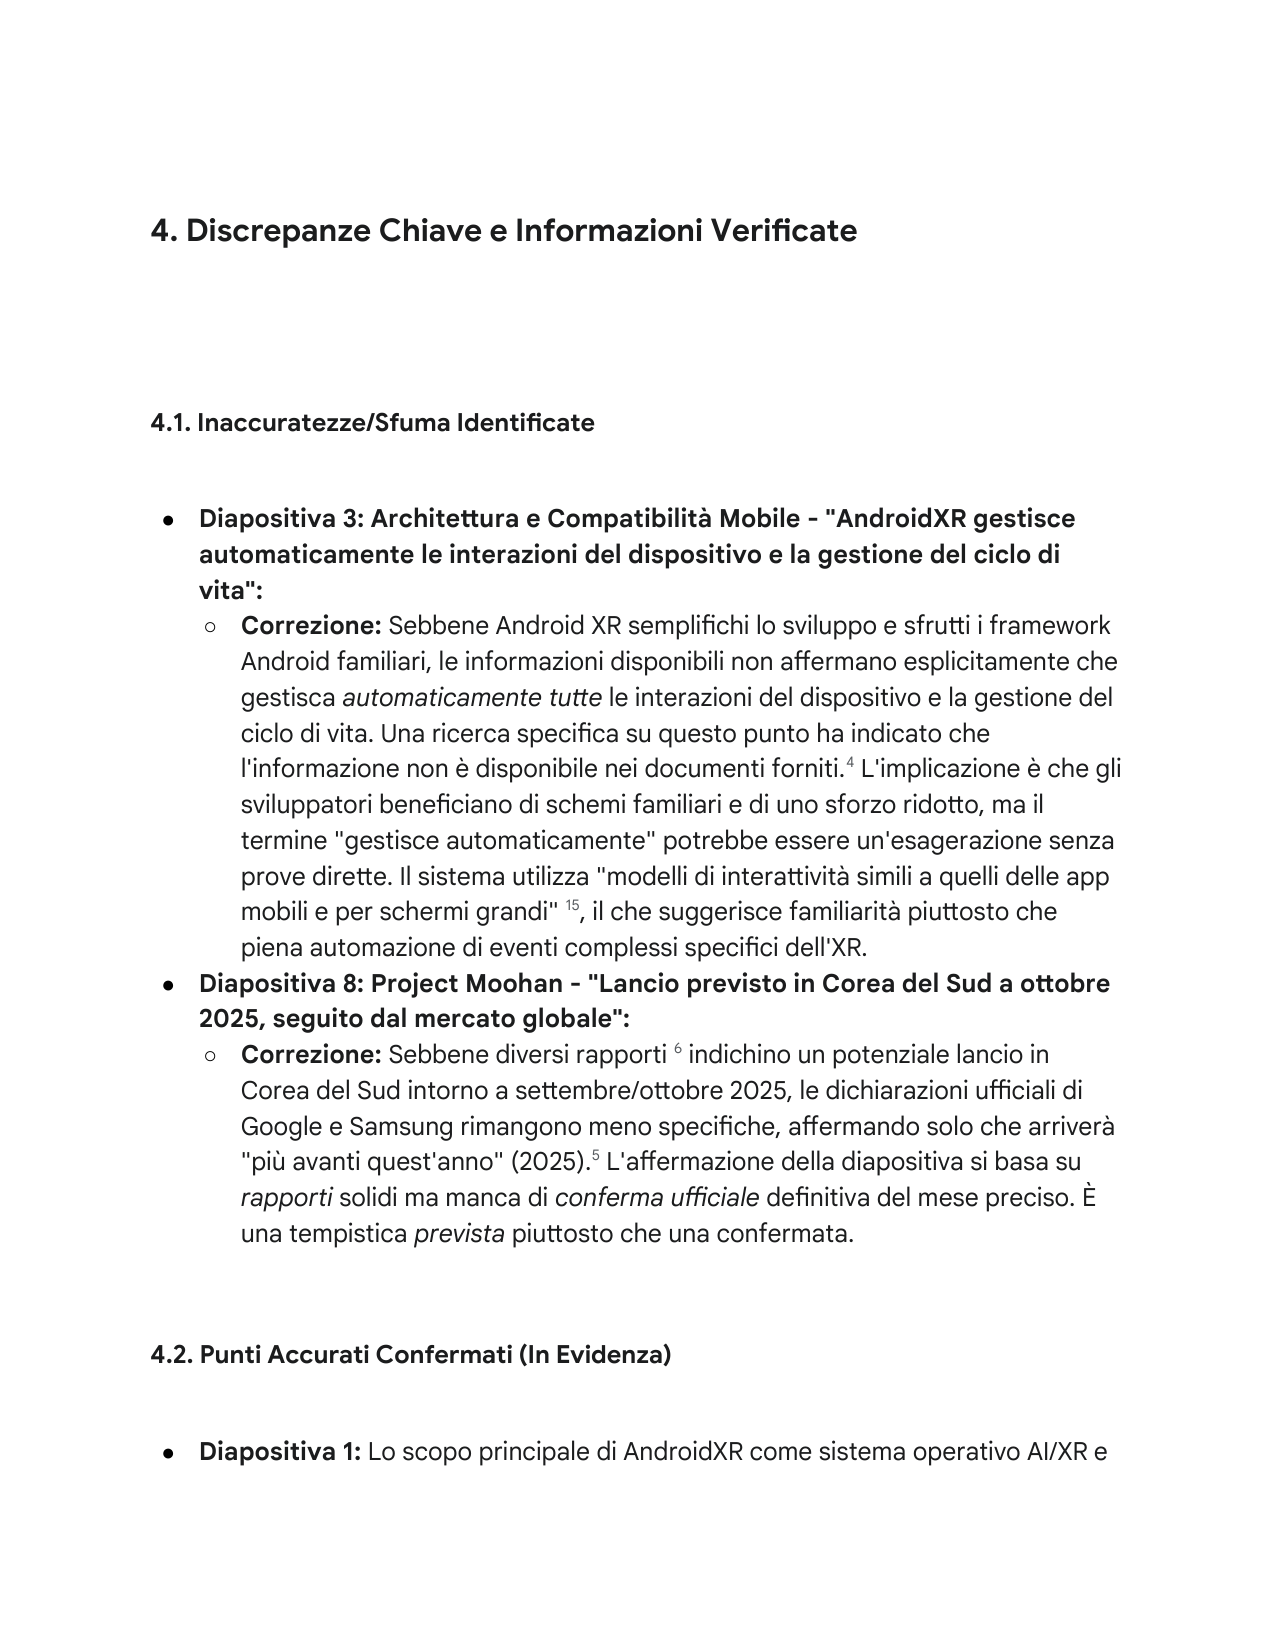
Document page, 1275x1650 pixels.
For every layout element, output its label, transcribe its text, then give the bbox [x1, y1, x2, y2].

subtitle 4.1. Inaccuratezze/Sfuma Identificate [150, 407, 1125, 438]
subtitle 4. Discrepanze Chiave e Informazioni Verificate [150, 211, 1125, 250]
subtitle 4.2. Punti Accurati Confermati (In Evidenza) [150, 1339, 1125, 1371]
list Diapositiva 3: Architettura e Compatibilità Mobile - "AndroidXR gestisce automaticamente le interazioni del dispositivo e la gestione del ciclo di vita": [161, 503, 1125, 606]
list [161, 1436, 1125, 1467]
list Diapositiva 8: Project Moohan - "Lancio previsto in Corea del Sud a ottobre 2025, seguito dal mercato globale": [161, 968, 1125, 1035]
list Correzione: Sebbene Android XR semplifichi lo sviluppo e sfrutti i framework Android familiari, le informazioni disponibili non affermano esplicitamente che gestisca automaticamente tutte le interazioni del dispositivo e la gestione del ciclo di vita. Una ricerca specifica su questo punto ha indicato che l'informazione non è disponibile nei documenti forniti.4 L'implicazione è che gli sviluppatori beneficiano di schemi familiari e di uno sforzo ridotto, ma il termine "gestisce automaticamente" potrebbe essere un'esagerazione senza prove dirette. Il sistema utilizza "modelli di interattività simili a quelli delle app mobili e per schermi grandi" 15, il che suggerisce familiarità piuttosto che piena automazione di eventi complessi specifici dell'XR. [203, 611, 1125, 963]
list Correzione: Sebbene diversi rapporti 6 indichino un potenziale lancio in Corea del Sud intorno a settembre/ottobre 2025, le dichiarazioni ufficiali di Google e Samsung rimangono meno specifiche, affermando solo che arriverà "più avanti quest'anno" (2025).5 L'affermazione della diapositiva si basa su rapporti solidi ma manca di conferma ufficiale definitiva del mese preciso. È una tempistica prevista piuttosto che una confermata. [203, 1039, 1125, 1249]
